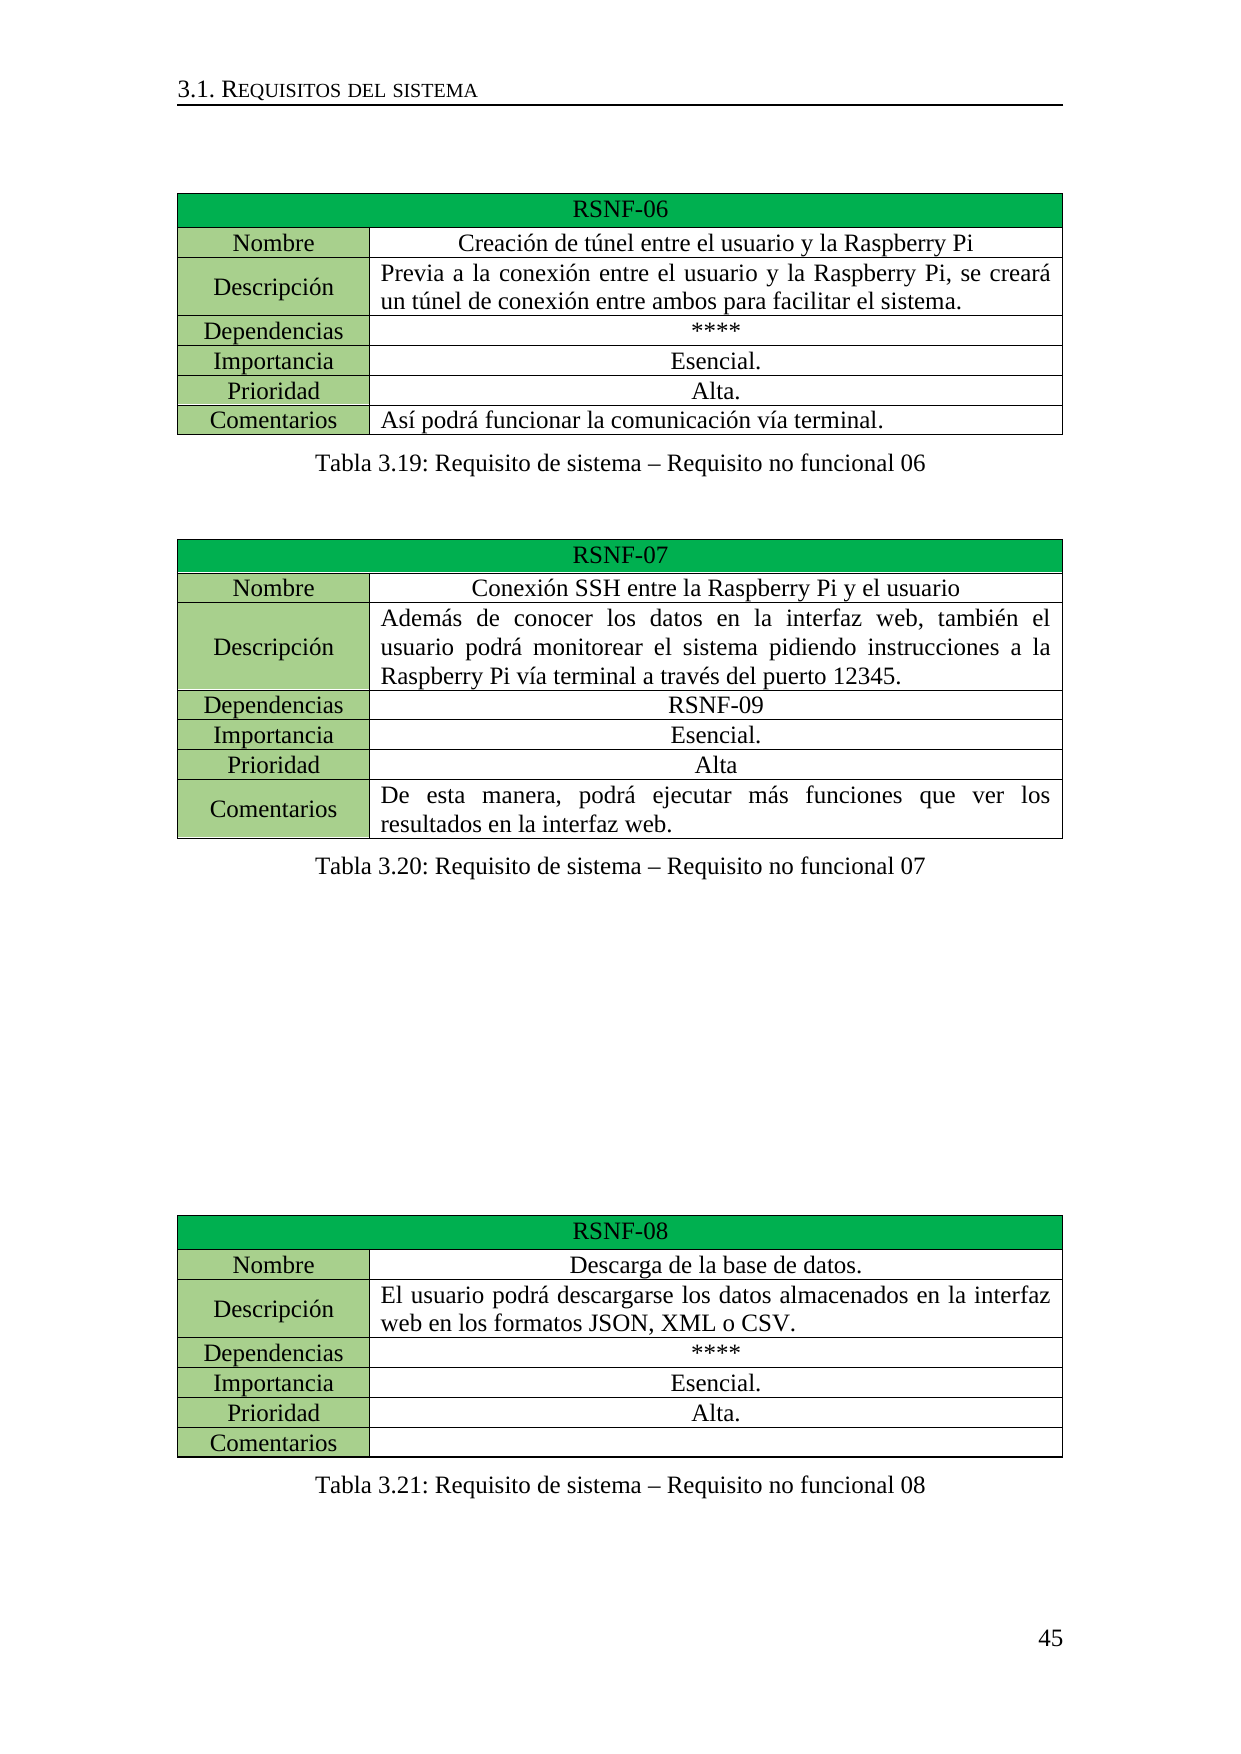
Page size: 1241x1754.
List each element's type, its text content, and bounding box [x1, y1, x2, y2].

table_header RSNF-08 [178, 1216, 1062, 1249]
table_cell El usuario podrá descargarse los datos almacenados en la interfaz web en los formatos JSON, XML o CSV. [370, 1280, 1062, 1337]
table_cell Descarga de la base de datos. [370, 1250, 1062, 1279]
table_cell Descripción [178, 258, 369, 315]
table_cell RSNF-09 [370, 691, 1062, 719]
table_cell Descripción [178, 603, 369, 689]
table_cell Alta. [370, 376, 1062, 404]
table_cell Descripción [178, 1280, 369, 1337]
table_cell **** [370, 316, 1062, 345]
table_cell **** [370, 1338, 1062, 1367]
text Tabla 3.19: Requisito de sistema – Requisito no funcional 06 [177, 448, 1063, 477]
table_header RSNF-07 [178, 540, 1062, 572]
table_cell Esencial. [370, 720, 1062, 749]
table_cell Nombre [178, 228, 369, 257]
table_cell Creación de túnel entre el usuario y la Raspberry Pi [370, 228, 1062, 257]
table_cell Esencial. [370, 1368, 1062, 1397]
table_cell Prioridad [178, 750, 369, 779]
text Tabla 3.20: Requisito de sistema – Requisito no funcional 07 [177, 851, 1063, 880]
table_cell Prioridad [178, 376, 369, 404]
table_header RSNF-06 [178, 194, 1062, 227]
table_cell Previa a la conexión entre el usuario y la Raspberry Pi, se creará un túnel de conexión entre ambos para facilitar el sistema. [370, 258, 1062, 315]
table_cell Nombre [178, 1250, 369, 1279]
table_cell Además de conocer los datos en la interfaz web, también el usuario podrá monitorear el sistema pidiendo instrucciones a la Raspberry Pi vía terminal a través del puerto 12345. [370, 603, 1062, 689]
table_cell Prioridad [178, 1398, 369, 1427]
table_cell Importancia [178, 346, 369, 375]
table_cell Comentarios [178, 406, 369, 434]
table_cell Conexión SSH entre la Raspberry Pi y el usuario [370, 574, 1062, 602]
table_cell Así podrá funcionar la comunicación vía terminal. [370, 406, 1062, 434]
table_cell Nombre [178, 574, 369, 602]
table_cell Comentarios [178, 780, 369, 837]
table_cell Dependencias [178, 1338, 369, 1367]
table_cell Alta [370, 750, 1062, 779]
table_cell Importancia [178, 1368, 369, 1397]
text Tabla 3.21: Requisito de sistema – Requisito no funcional 08 [177, 1470, 1063, 1499]
table_cell Esencial. [370, 346, 1062, 375]
table_cell [370, 1428, 1062, 1456]
table_cell Dependencias [178, 691, 369, 719]
table_cell Comentarios [178, 1428, 369, 1456]
table_cell De esta manera, podrá ejecutar más funciones que ver los resultados en la interfaz web. [370, 780, 1062, 837]
table_cell Importancia [178, 720, 369, 749]
table_cell Alta. [370, 1398, 1062, 1427]
table_cell Dependencias [178, 316, 369, 345]
